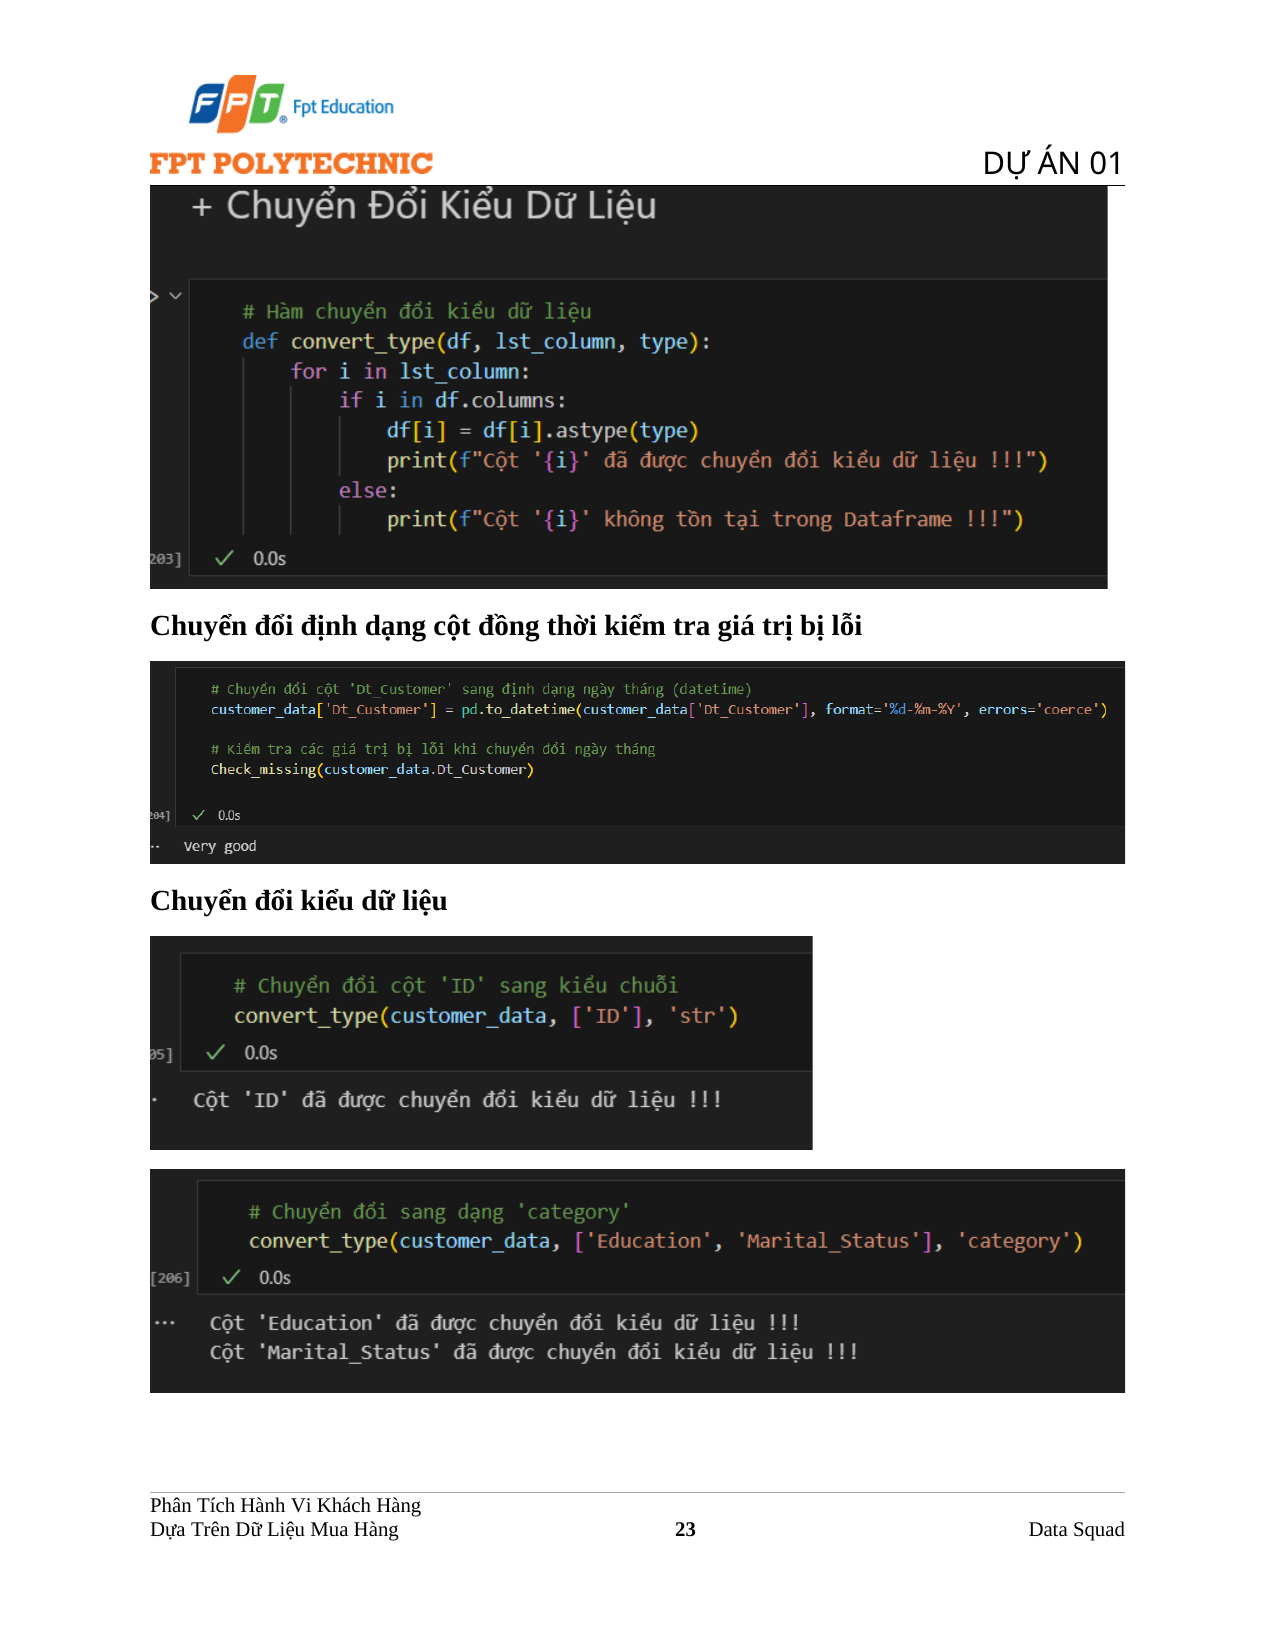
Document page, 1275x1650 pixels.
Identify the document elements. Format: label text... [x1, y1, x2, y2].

picture [150, 186, 1108, 589]
text Chuyển đổi định dạng cột đồng thời kiểm tra giá trị bị lỗi [150, 608, 1125, 642]
picture [150, 75, 436, 174]
picture [150, 1169, 1125, 1393]
text Chuyển đổi kiểu dữ liệu [150, 883, 1125, 917]
picture [150, 661, 1125, 864]
picture [150, 936, 813, 1150]
